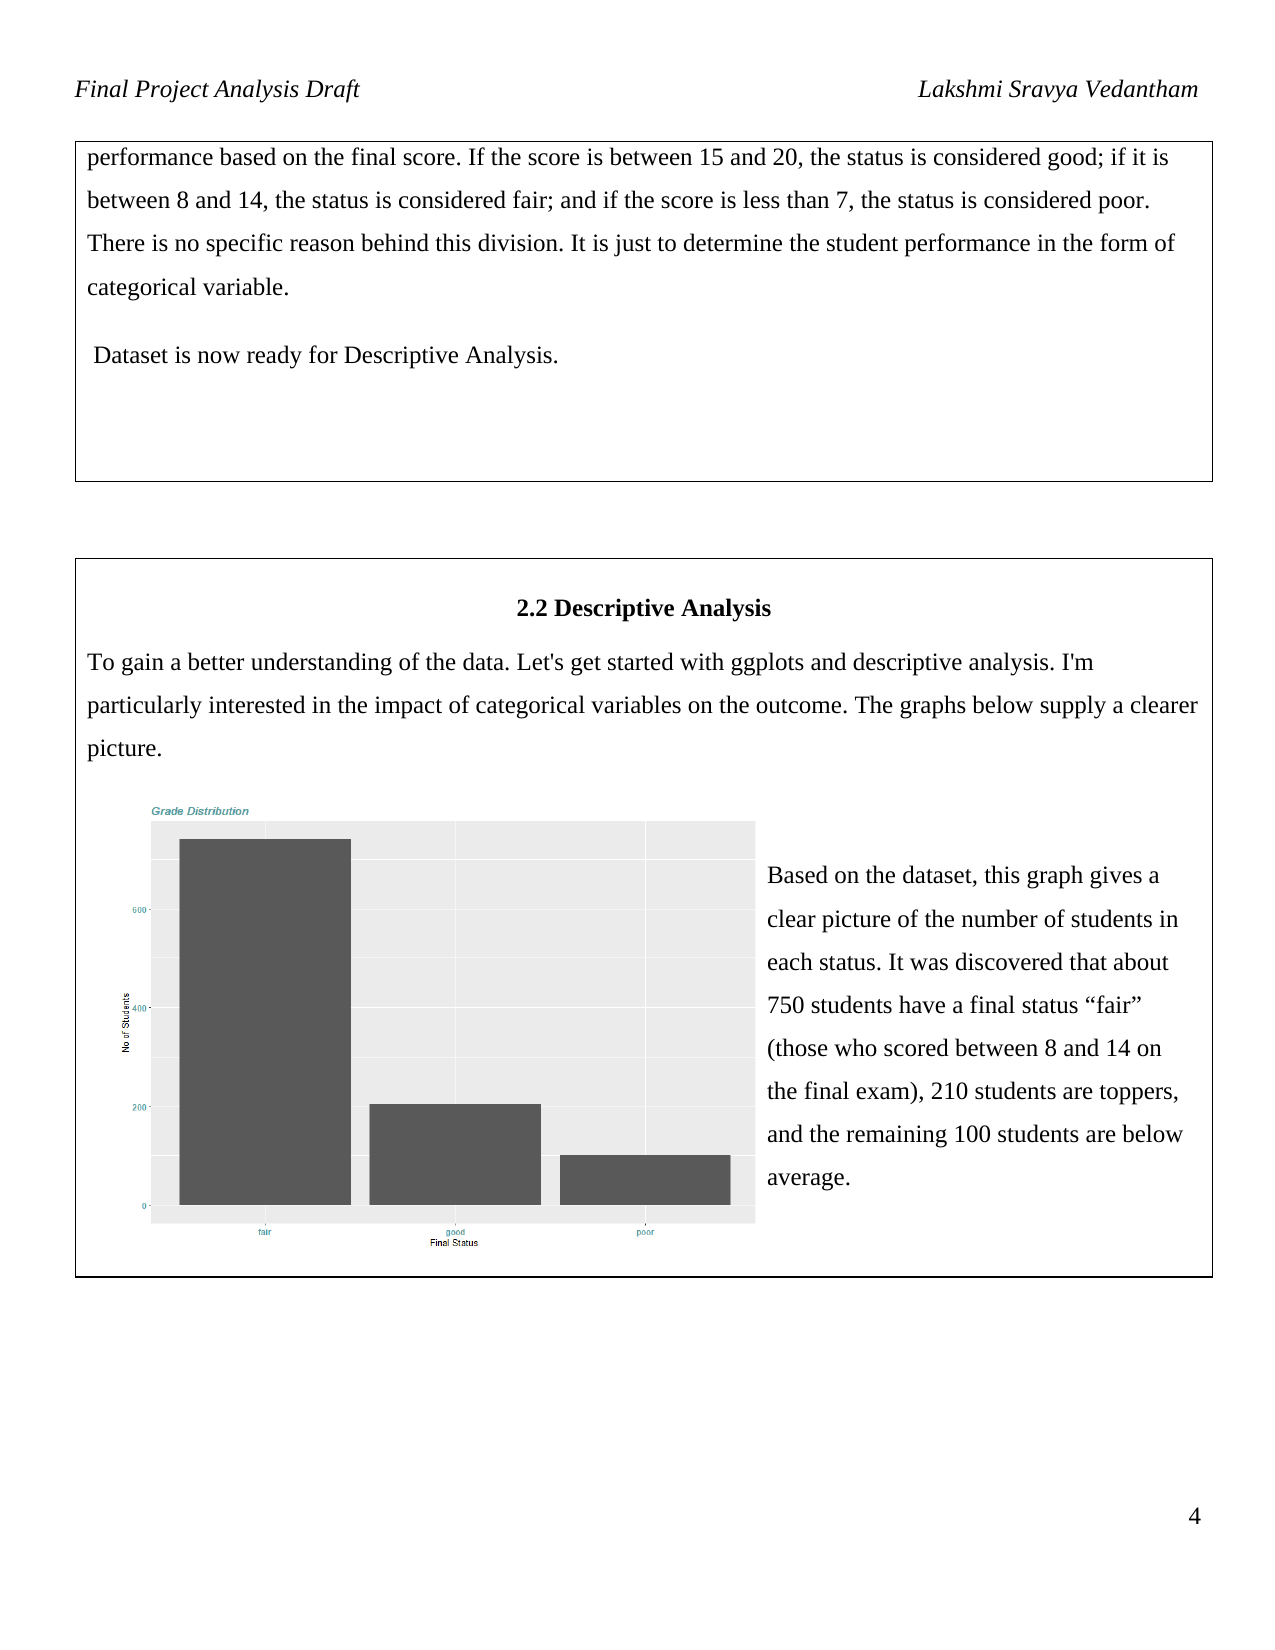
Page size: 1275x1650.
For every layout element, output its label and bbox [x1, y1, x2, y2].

table_header [76, 559, 1212, 1276]
table_header [76, 142, 1212, 481]
